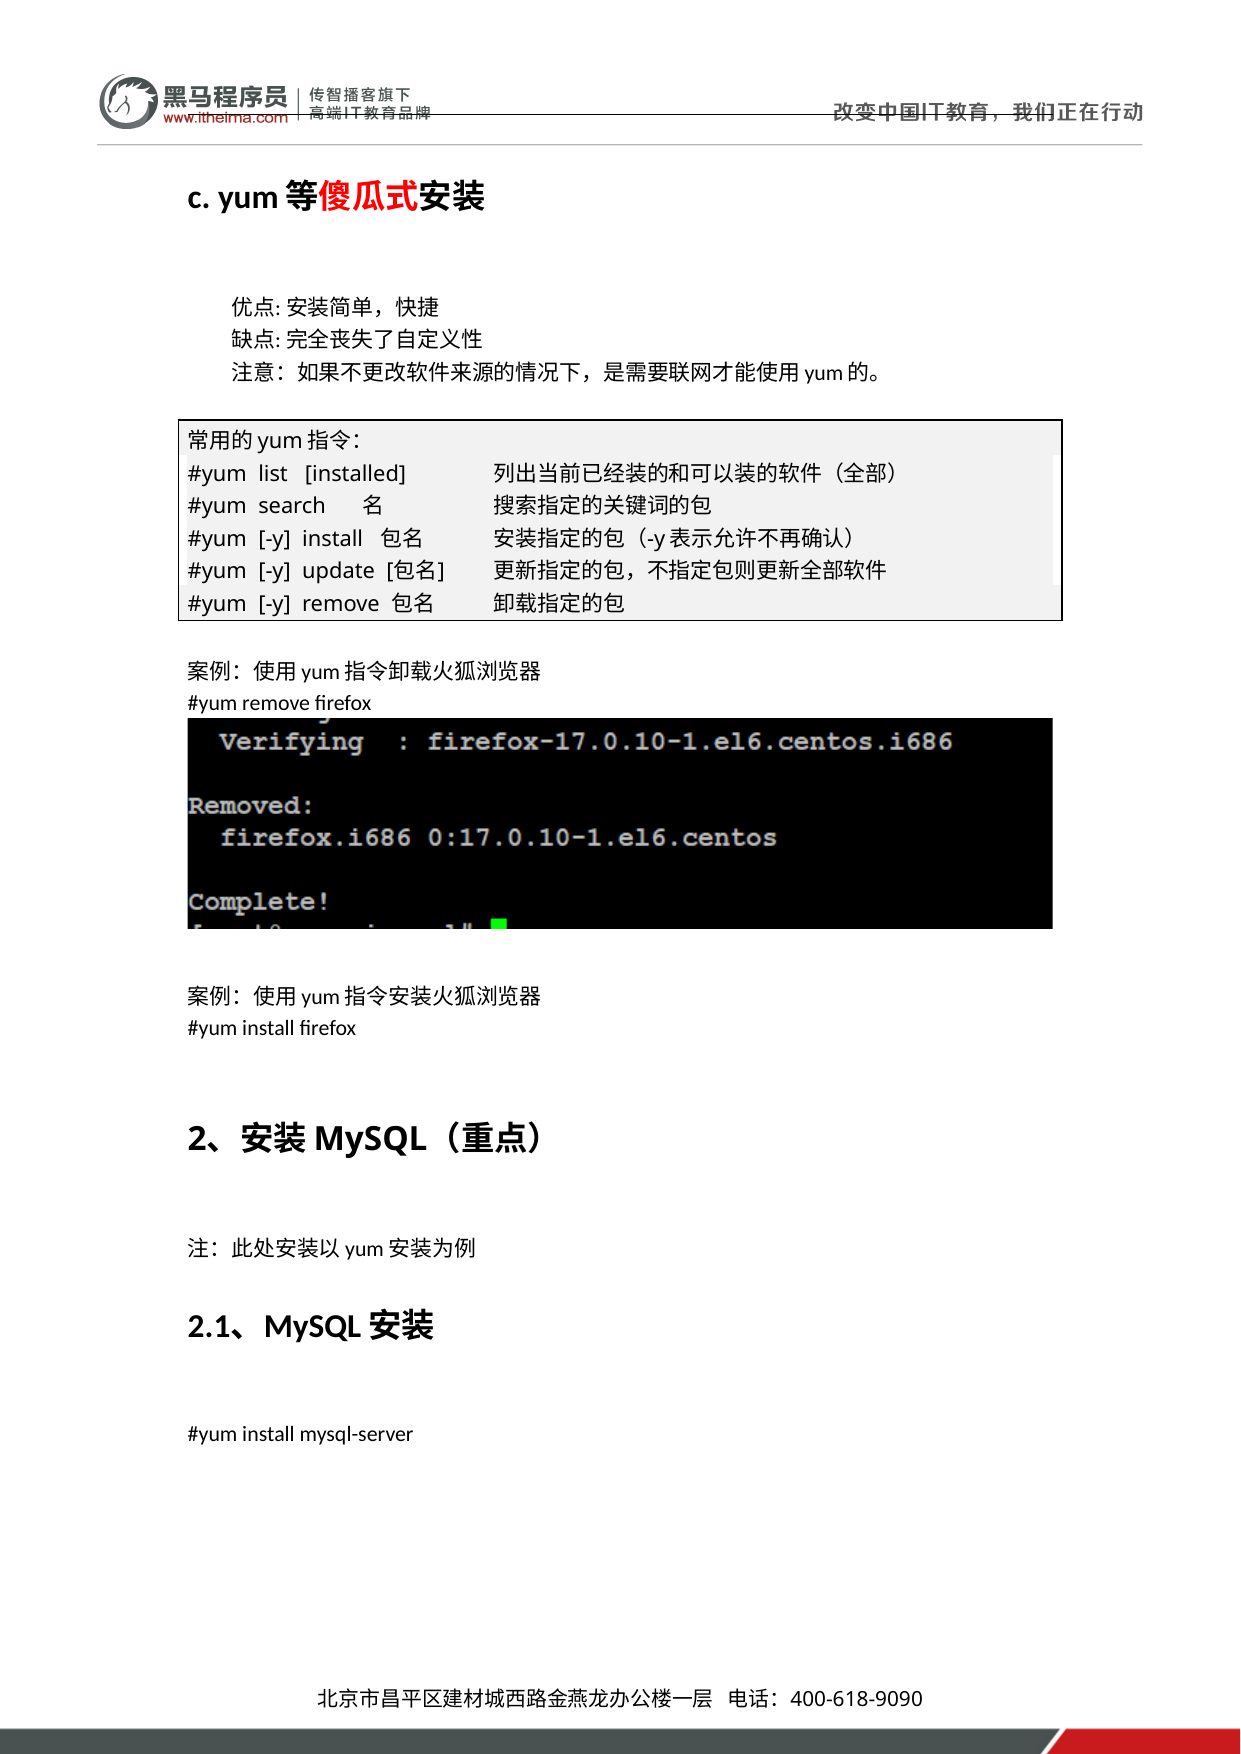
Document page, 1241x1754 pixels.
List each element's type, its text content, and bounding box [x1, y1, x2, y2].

subtitle 2、安装MySQL（重点） [187, 1103, 1053, 1168]
text #yum search 名 搜索指定的关键词的包 [187, 488, 1053, 520]
picture [0, 1669, 1241, 1754]
picture [187, 718, 1053, 929]
subtitle c. yum等傻瓜式安装 [187, 162, 1053, 227]
text #yum [-y] install 包名 安装指定的包（-y表示允许不再确认） [187, 520, 1053, 553]
text #yum install firefox [187, 1011, 1053, 1044]
text #yum remove firefox [187, 686, 1053, 718]
text 案例：使用yum指令安装火狐浏览器 [187, 979, 1053, 1011]
text 案例：使用yum指令卸载火狐浏览器 [187, 654, 1053, 686]
text #yum [-y] remove 包名 卸载指定的包 [179, 582, 1061, 620]
text #yum install mysql-server [187, 1418, 1053, 1450]
text 注意：如果不更改软件来源的情况下，是需要联网才能使用yum的。 [187, 354, 1053, 387]
picture [0, 3, 1241, 153]
text 优点: 安装简单，快捷 [187, 289, 1053, 322]
text 常用的yum指令： [179, 421, 1061, 455]
text #yum list [installed] 列出当前已经装的和可以装的软件（全部） [187, 455, 1053, 488]
subtitle 2.1、MySQL安装 [187, 1291, 1053, 1356]
text 注：此处安装以yum安装为例 [187, 1231, 1053, 1263]
text #yum [-y] update [包名] 更新指定的包，不指定包则更新全部软件 [187, 553, 1053, 582]
text 缺点: 完全丧失了自定义性 [187, 322, 1053, 354]
